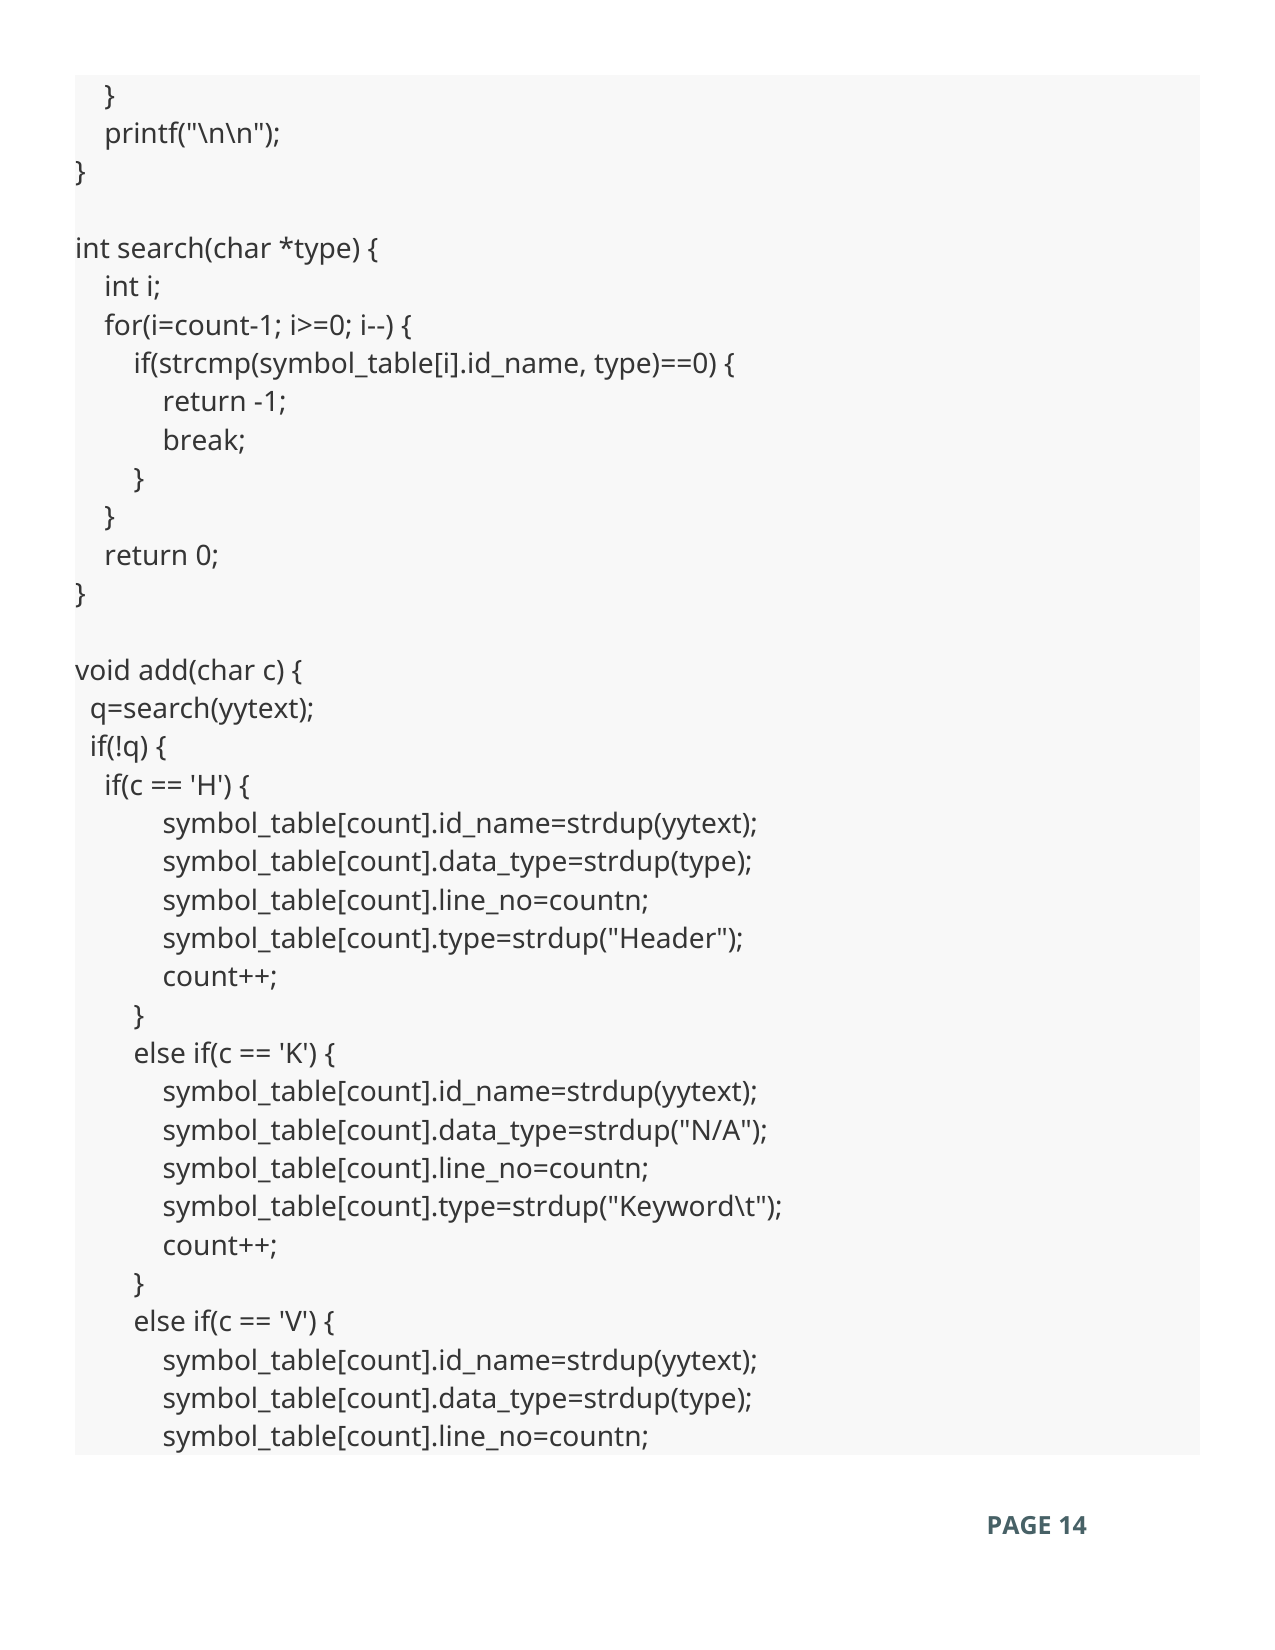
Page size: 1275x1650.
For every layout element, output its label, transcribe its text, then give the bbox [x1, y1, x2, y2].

text } [75, 573, 1200, 612]
text symbol_table[count].line_no=countn; [75, 880, 1200, 918]
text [75, 1340, 1200, 1378]
text symbol_table[count].type=strdup("Header"); [75, 918, 1200, 957]
text } [75, 152, 1200, 190]
text symbol_table[count].id_name=strdup(yytext); [75, 1072, 1200, 1110]
text symbol_table[count].data_type=strdup(type); [75, 842, 1200, 880]
text break; [75, 420, 1200, 458]
text } [75, 75, 1200, 113]
text printf("\n\n"); [75, 113, 1200, 152]
text q=search(yytext); [75, 688, 1200, 727]
text int i; [75, 267, 1200, 305]
text symbol_table[count].data_type=strdup("N/A"); [75, 1110, 1200, 1148]
text if(!q) { [75, 727, 1200, 765]
text } [75, 1263, 1200, 1302]
text } [75, 995, 1200, 1033]
text } [75, 458, 1200, 497]
text int search(char *type) { [75, 228, 1200, 267]
text } [75, 497, 1200, 535]
text symbol_table[count].line_no=countn; [75, 1148, 1200, 1187]
text return 0; [75, 535, 1200, 573]
text symbol_table[count].id_name=strdup(yytext); [75, 803, 1200, 842]
text count++; [75, 1225, 1200, 1263]
text else if(c == 'K') { [75, 1033, 1200, 1072]
text void add(char c) { [75, 650, 1200, 688]
text return -1; [75, 382, 1200, 420]
text else if(c == 'V') { [75, 1302, 1200, 1340]
text symbol_table[count].data_type=strdup(type); [75, 1378, 1200, 1417]
text for(i=count-1; i>=0; i--) { [75, 305, 1200, 343]
text if(c == 'H') { [75, 765, 1200, 803]
text count++; [75, 957, 1200, 995]
text symbol_table[count].type=strdup("Keyword\t"); [75, 1187, 1200, 1225]
text symbol_table[count].line_no=countn; [75, 1417, 1200, 1455]
text if(strcmp(symbol_table[i].id_name, type)==0) { [75, 343, 1200, 382]
